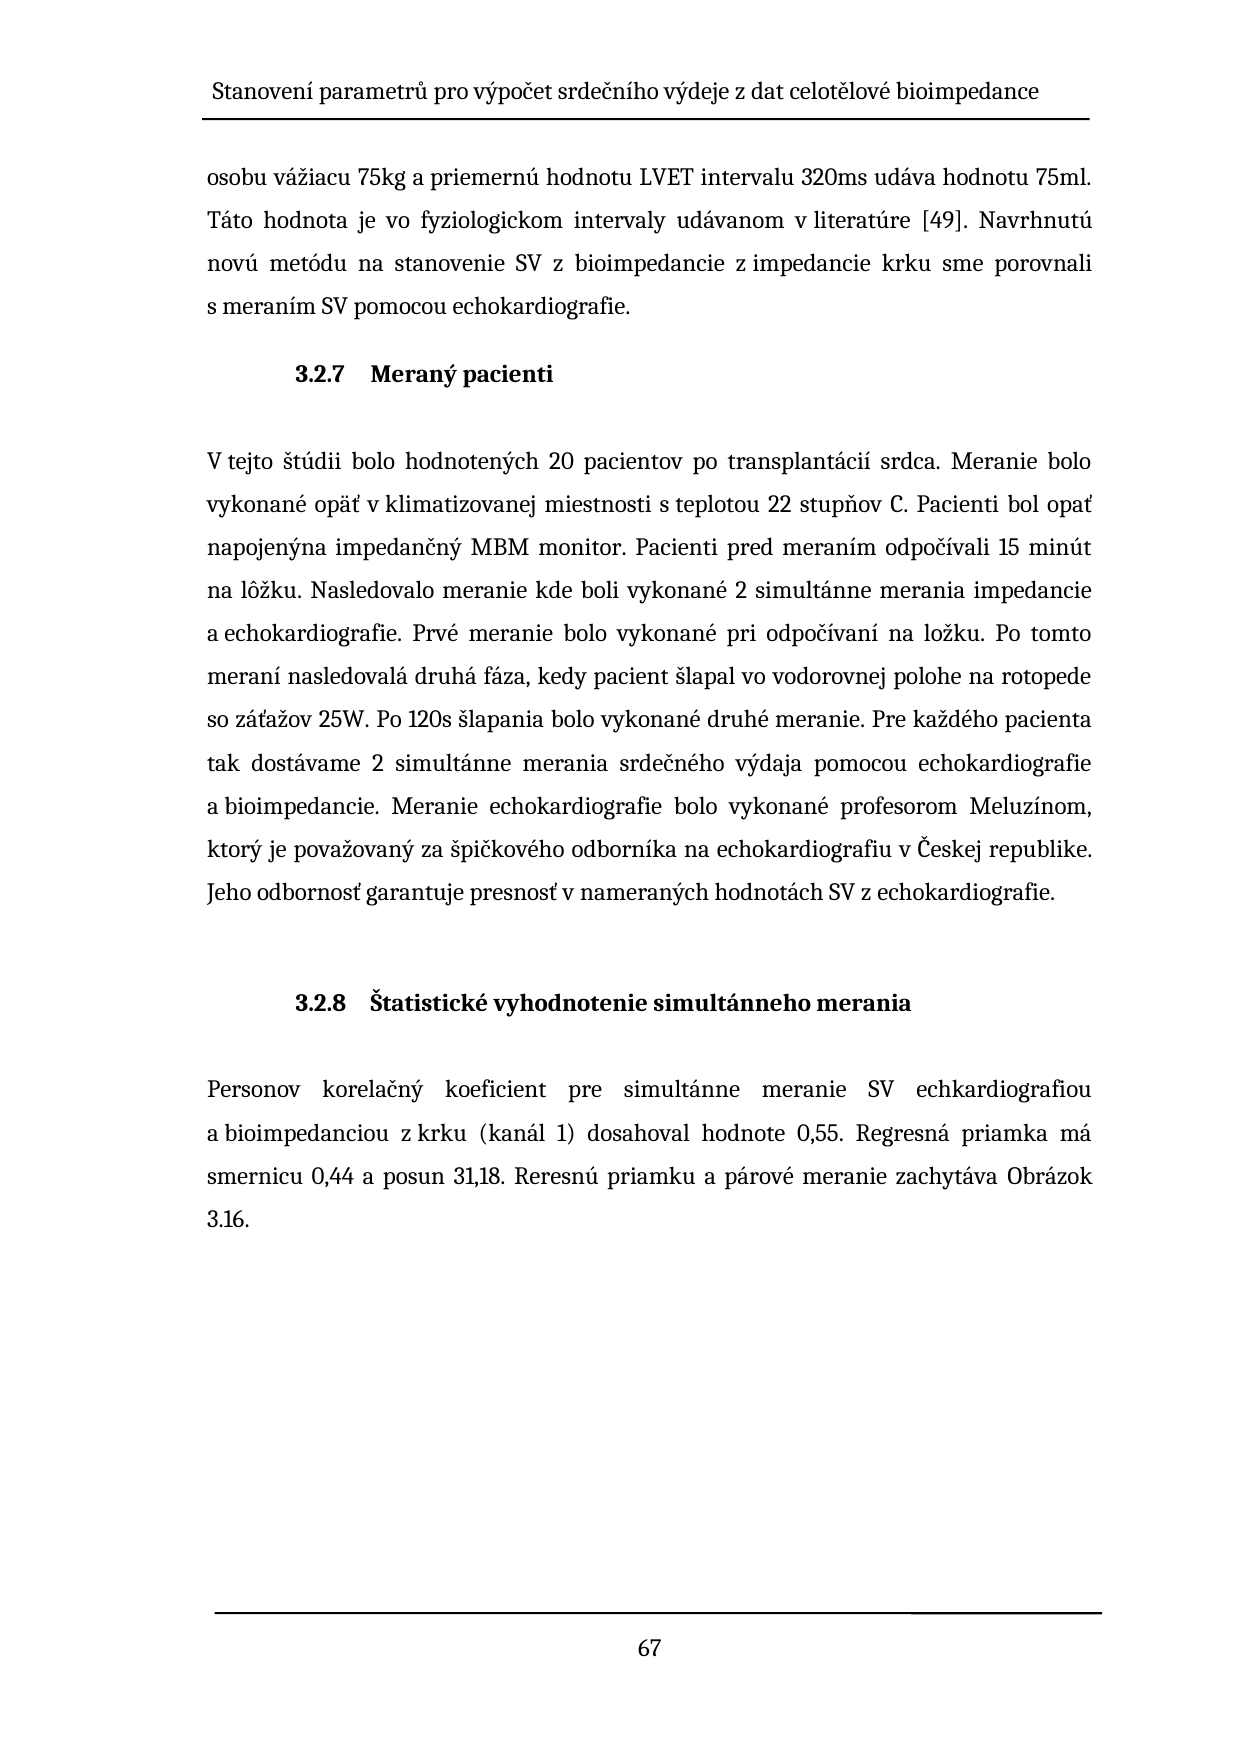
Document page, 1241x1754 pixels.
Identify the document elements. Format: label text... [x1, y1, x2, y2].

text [207, 163, 1092, 321]
subtitle Štatistické vyhodnotenie simultánneho merania [295, 989, 1092, 1018]
text V tejto štúdii bolo hodnotených 20 pacientov po transplantácií srdca. Meranie bolo vykonané opäť v klimatizovanej miestnosti s teplotou 22 stupňov C. Pacienti bol opať napojenýna impedančný MBM monitor. Pacienti pred meraním odpočívali 15 minút na lôžku. Nasledovalo meranie kde boli vykonané 2 simultánne merania impedancie a echokardiografie. Prvé meranie bolo vykonané pri odpočívaní na ložku. Po tomto meraní nasledovalá druhá fáza, kedy pacient šlapal vo vodorovnej polohe na rotopede so záťažov 25W. Po 120s šlapania bolo vykonané druhé meranie. Pre každého pacienta tak dostávame 2 simultánne merania srdečného výdaja pomocou echokardiografie a bioimpedancie. Meranie echokardiografie bolo vykonané profesorom Meluzínom, ktorý je považovaný za špičkového odborníka na echokardiografiu v Českej republike. Jeho odbornosť garantuje presnosť v nameraných hodnotách SV z echokardiografie. [207, 447, 1092, 907]
subtitle Meraný pacienti [295, 360, 1092, 389]
